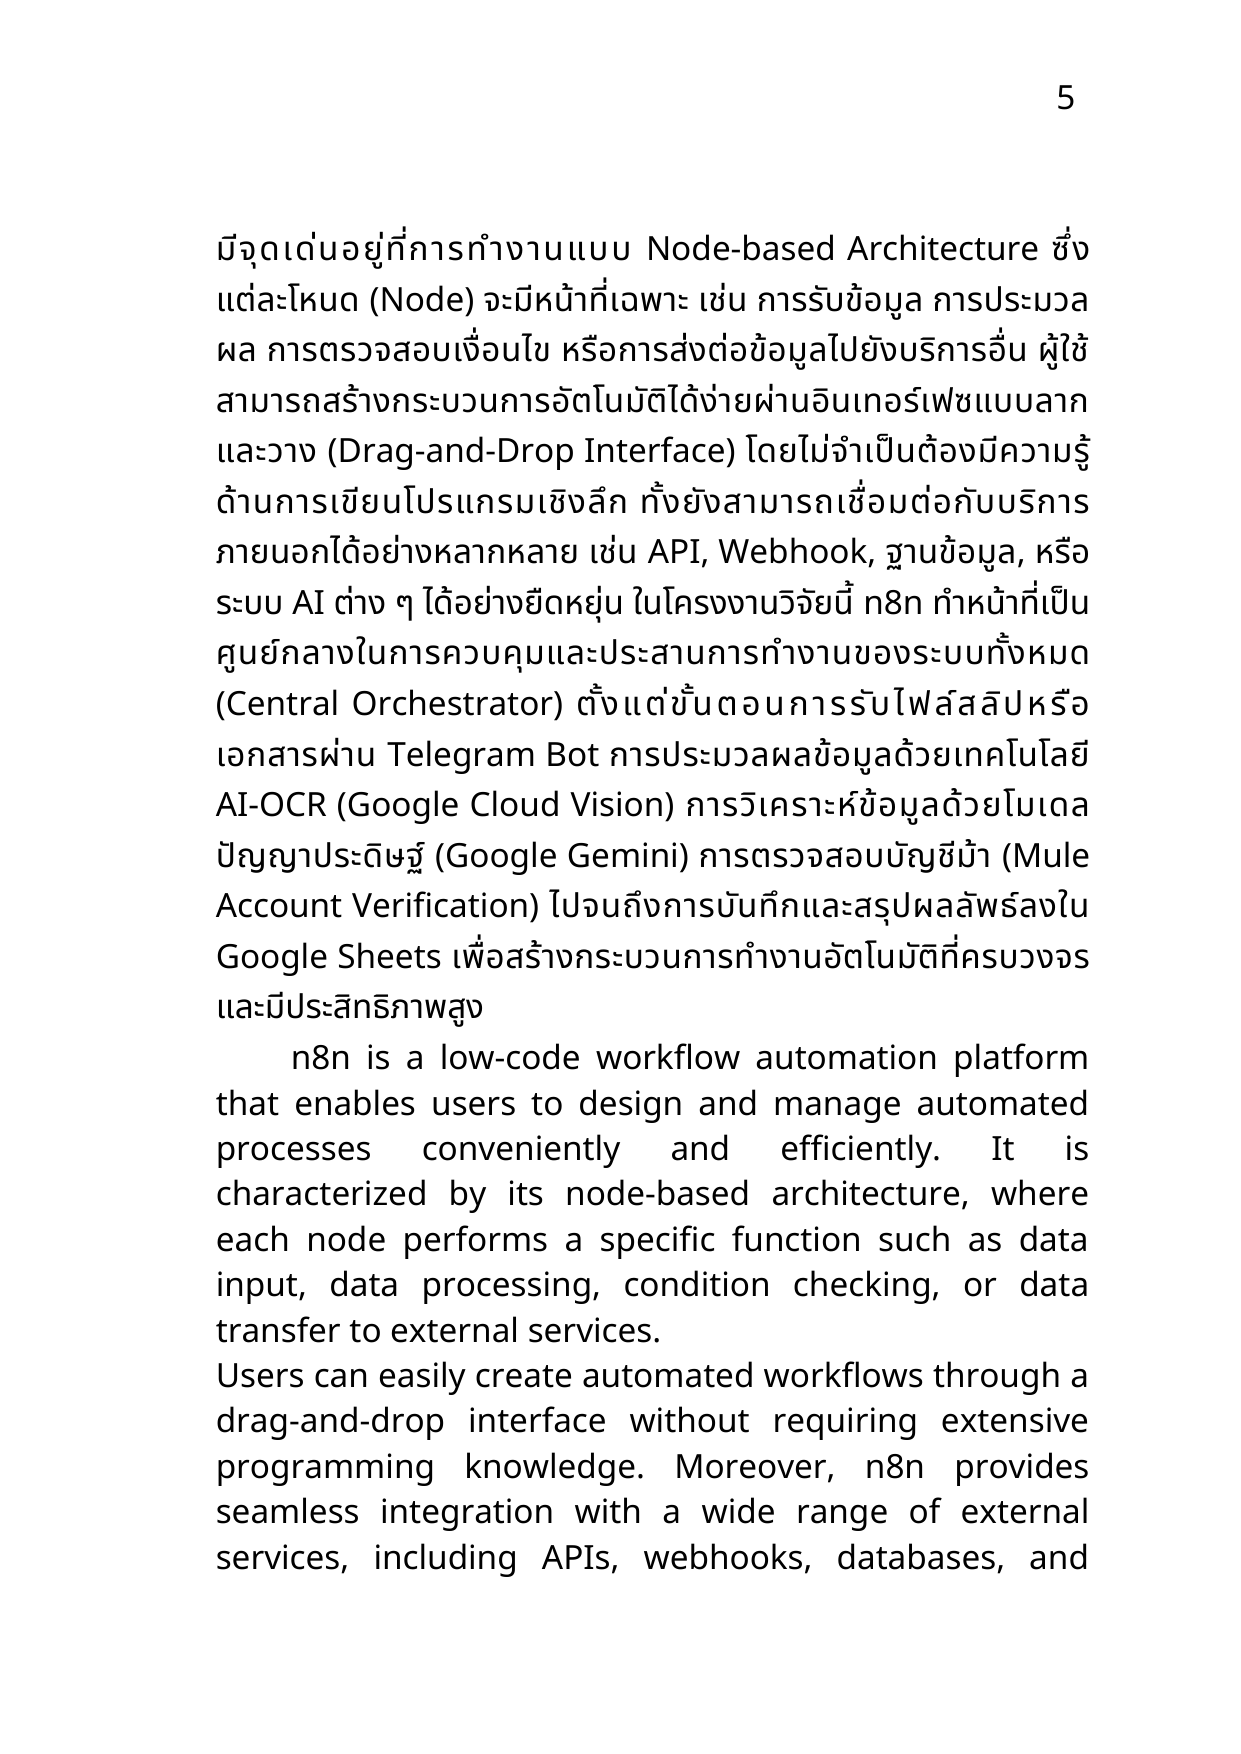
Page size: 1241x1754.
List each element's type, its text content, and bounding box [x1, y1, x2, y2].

text n8n is a low-code workflow automation platform that enables users to design and manage automated processes conveniently and efficiently. It is characterized by its node-based architecture, where each node performs a specific function such as data input, data processing, condition checking, or data transfer to external services. [216, 1034, 1090, 1352]
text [216, 225, 1090, 1034]
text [216, 1352, 1090, 1579]
